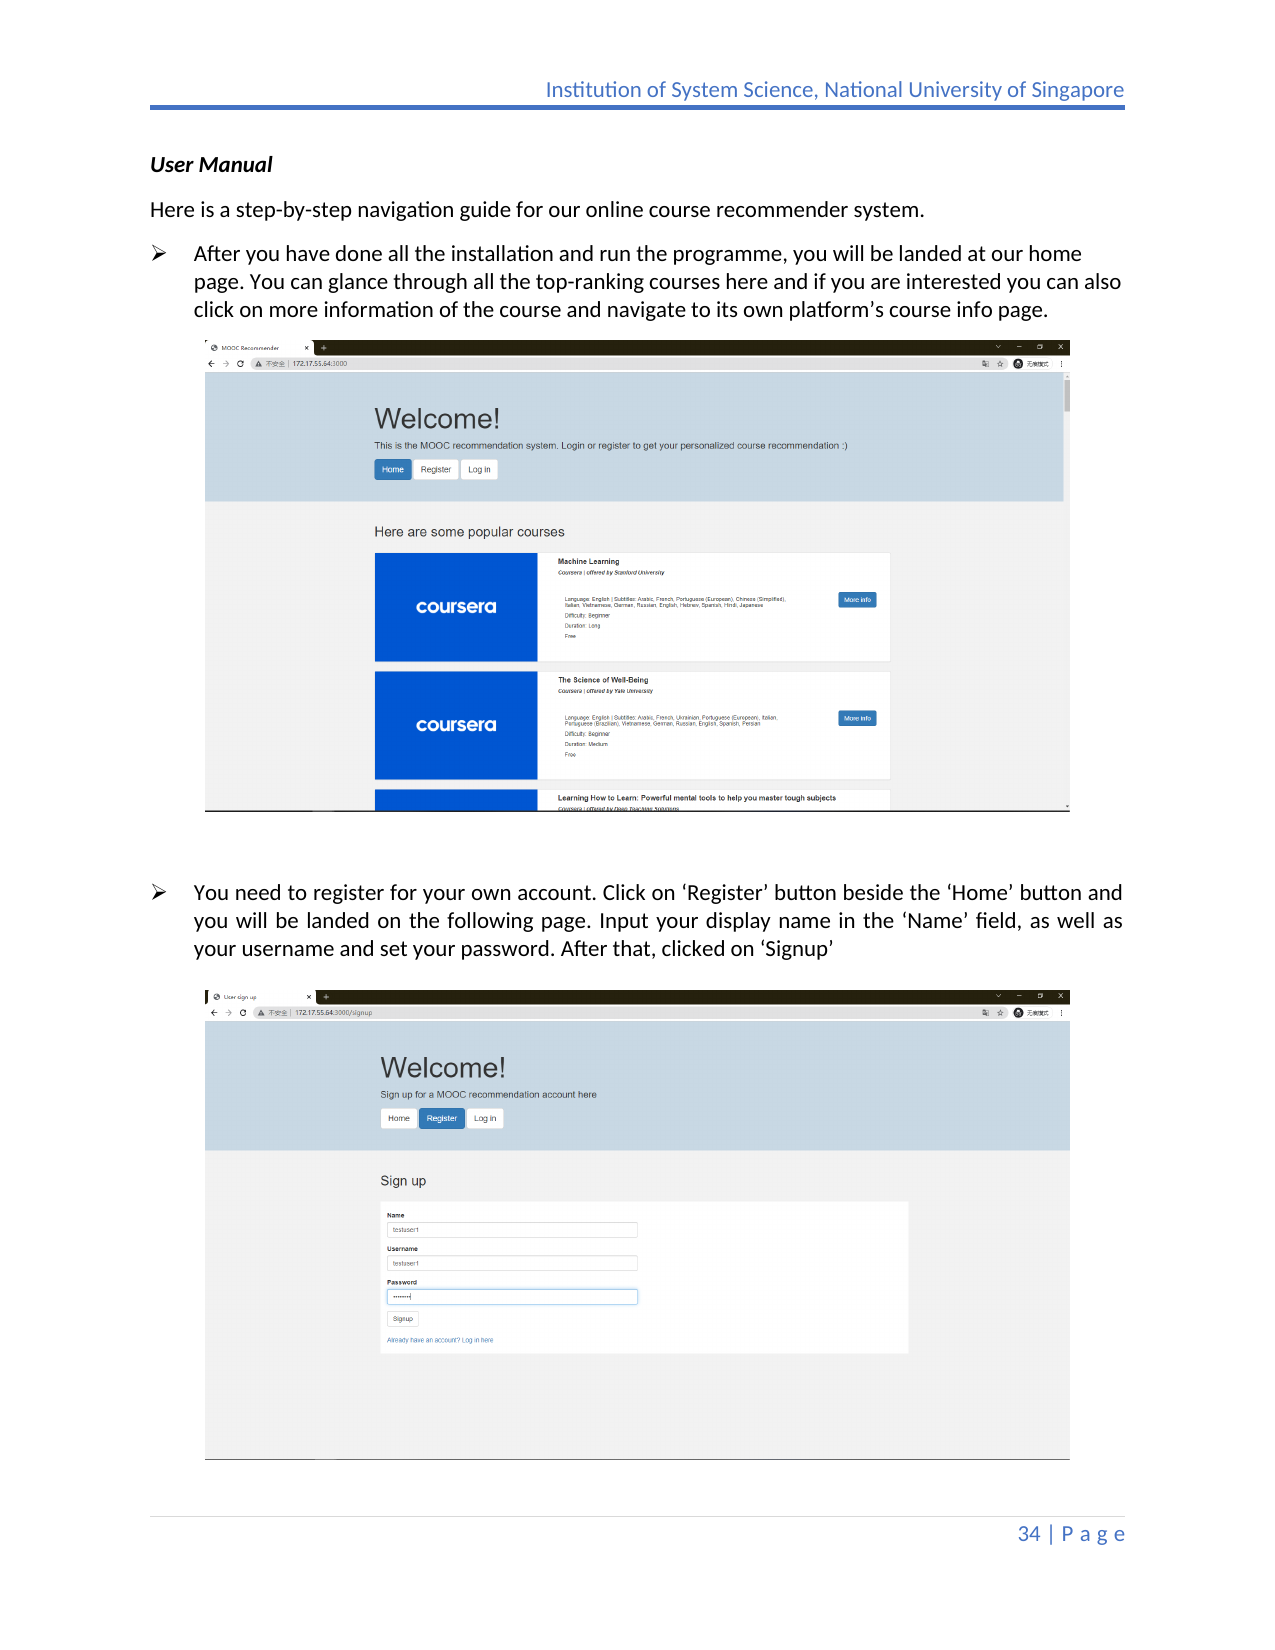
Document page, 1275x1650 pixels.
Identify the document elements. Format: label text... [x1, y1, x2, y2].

list You need to register for your own account. Click on ‘Register’ button beside the ‘Home’ button and you will be landed on the following page. Input your display name in the ‘Name’ field, as well as your username and set your password. After that, clicked on ‘Signup’ [150, 878, 1125, 962]
text User Manual [150, 150, 1125, 178]
picture [205, 340, 1070, 812]
picture [205, 990, 1070, 1460]
text Here is a step-by-step navigation guide for our online course recommender system. [150, 195, 1125, 223]
list After you have done all the installation and run the programme, you will be landed at our home page. You can glance through all the top-ranking courses here and if you are interested you can also click on more information of the course and navigate to its own platform’s course info page. [150, 239, 1125, 323]
